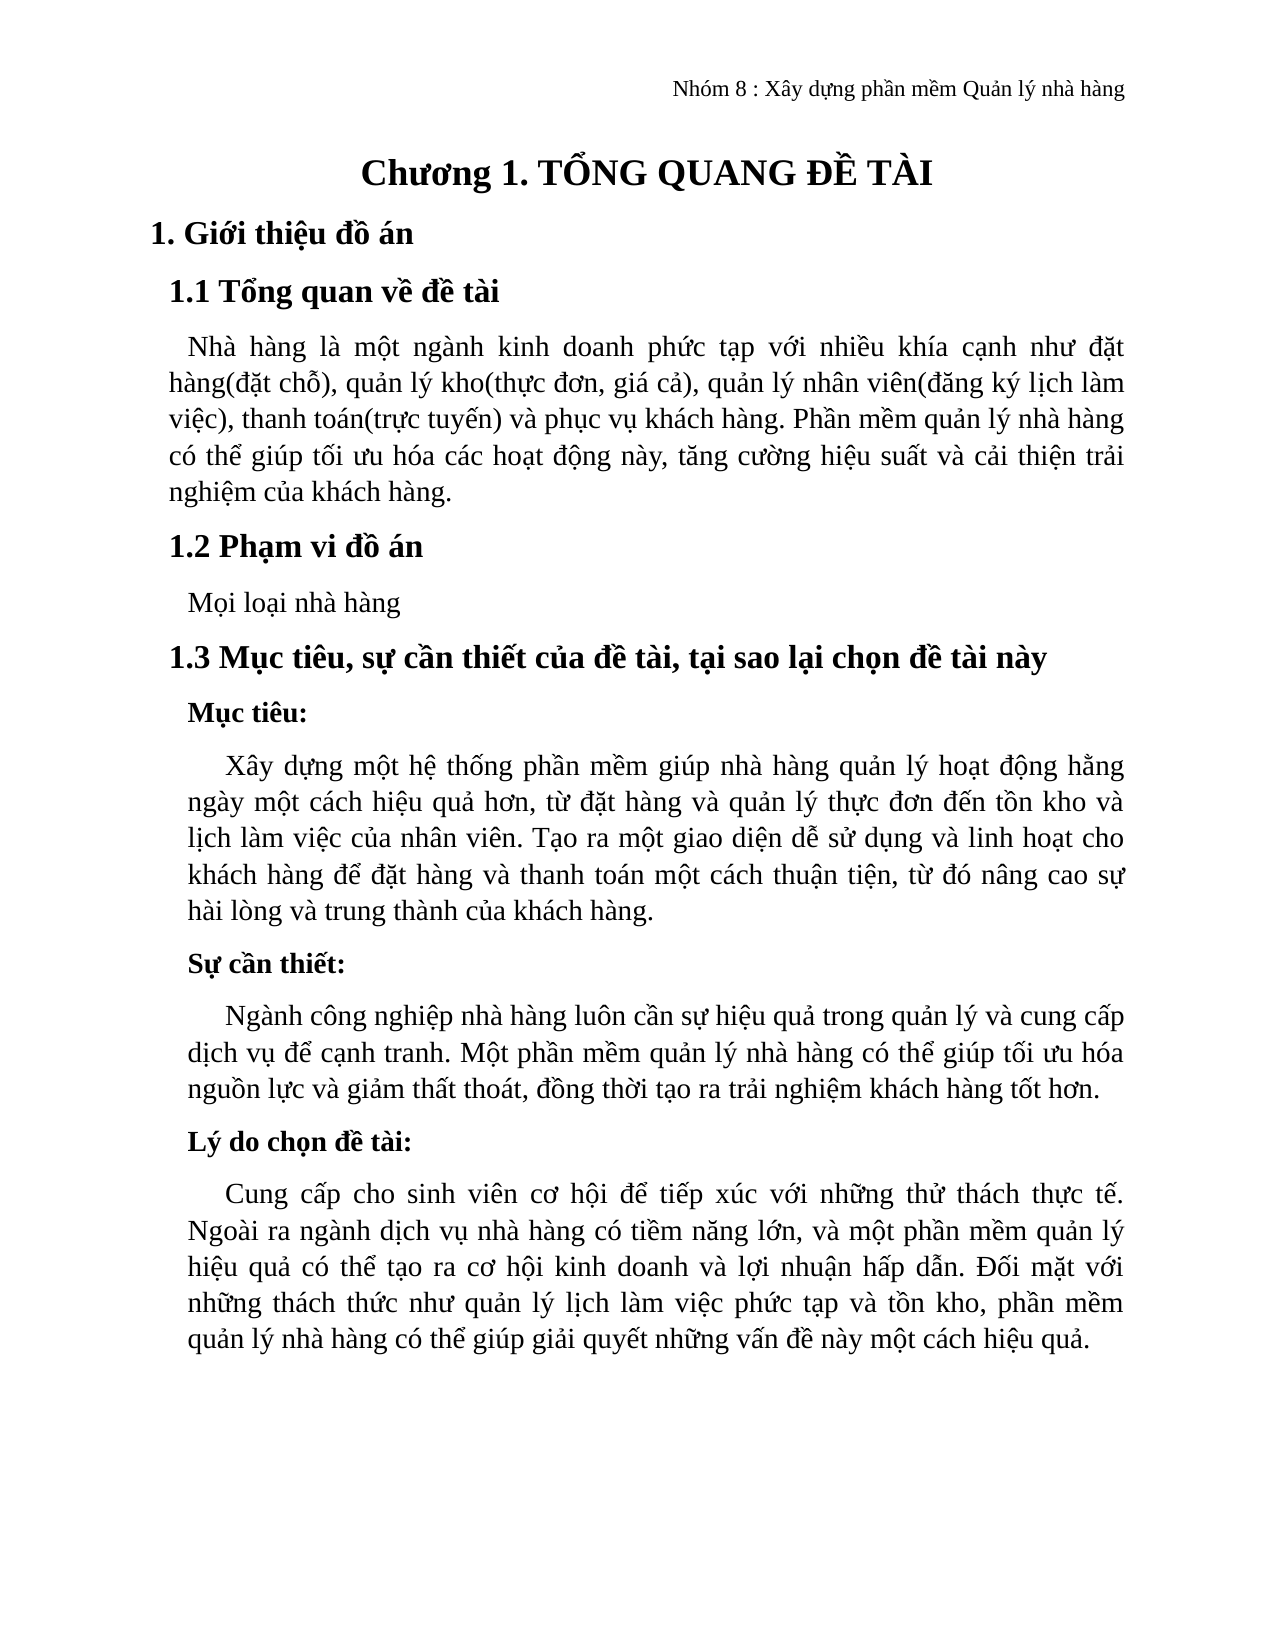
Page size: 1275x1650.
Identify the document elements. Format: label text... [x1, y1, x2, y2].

text Nhà hàng là một ngành kinh doanh phức tạp với nhiều khía cạnh như đặt hàng(đặt chỗ), quản lý kho(thực đơn, giá cả), quản lý nhân viên(đăng ký lịch làm việc), thanh toán(trực tuyến) và phục vụ khách hàng. Phần mềm quản lý nhà hàng có thể giúp tối ưu hóa các hoạt động này, tăng cường hiệu suất và cải thiện trải nghiệm của khách hàng. [169, 329, 1125, 507]
text 1.2 Phạm vi đồ án [169, 527, 1125, 565]
text Ngành công nghiệp nhà hàng luôn cần sự hiệu quả trong quản lý và cung cấp dịch vụ để cạnh tranh. Một phần mềm quản lý nhà hàng có thể giúp tối ưu hóa nguồn lực và giảm thất thoát, đồng thời tạo ra trải nghiệm khách hàng tốt hơn. [187, 998, 1125, 1104]
text Lý do chọn đề tài: [187, 1124, 1125, 1157]
text Xây dựng một hệ thống phần mềm giúp nhà hàng quản lý hoạt động hằng ngày một cách hiệu quả hơn, từ đặt hàng và quản lý thực đơn đến tồn kho và lịch làm việc của nhân viên. Tạo ra một giao diện dễ sử dụng và linh hoạt cho khách hàng để đặt hàng và thanh toán một cách thuận tiện, từ đó nâng cao sự hài lòng và trung thành của khách hàng. [187, 748, 1125, 926]
text 1.3 Mục tiêu, sự cần thiết của đề tài, tại sao lại chọn đề tài này [169, 637, 1125, 676]
text Cung cấp cho sinh viên cơ hội để tiếp xúc với những thử thách thực tế. Ngoài ra ngành dịch vụ nhà hàng có tiềm năng lớn, và một phần mềm quản lý hiệu quả có thể tạo ra cơ hội kinh doanh và lợi nhuận hấp dẫn. Đối mặt với những thách thức như quản lý lịch làm việc phức tạp và tồn kho, phần mềm quản lý nhà hàng có thể giúp giải quyết những vấn đề này một cách hiệu quả. [187, 1176, 1125, 1354]
text Mục tiêu: [187, 696, 1125, 729]
text Mọi loại nhà hàng [169, 585, 1125, 618]
text Sự cần thiết: [187, 946, 1125, 979]
text Chương 1. TỔNG QUANG ĐỀ TÀI [169, 150, 1125, 193]
text 1.1 Tổng quan về đề tài [169, 271, 1125, 309]
text 1. Giới thiệu đồ án [150, 213, 1125, 252]
